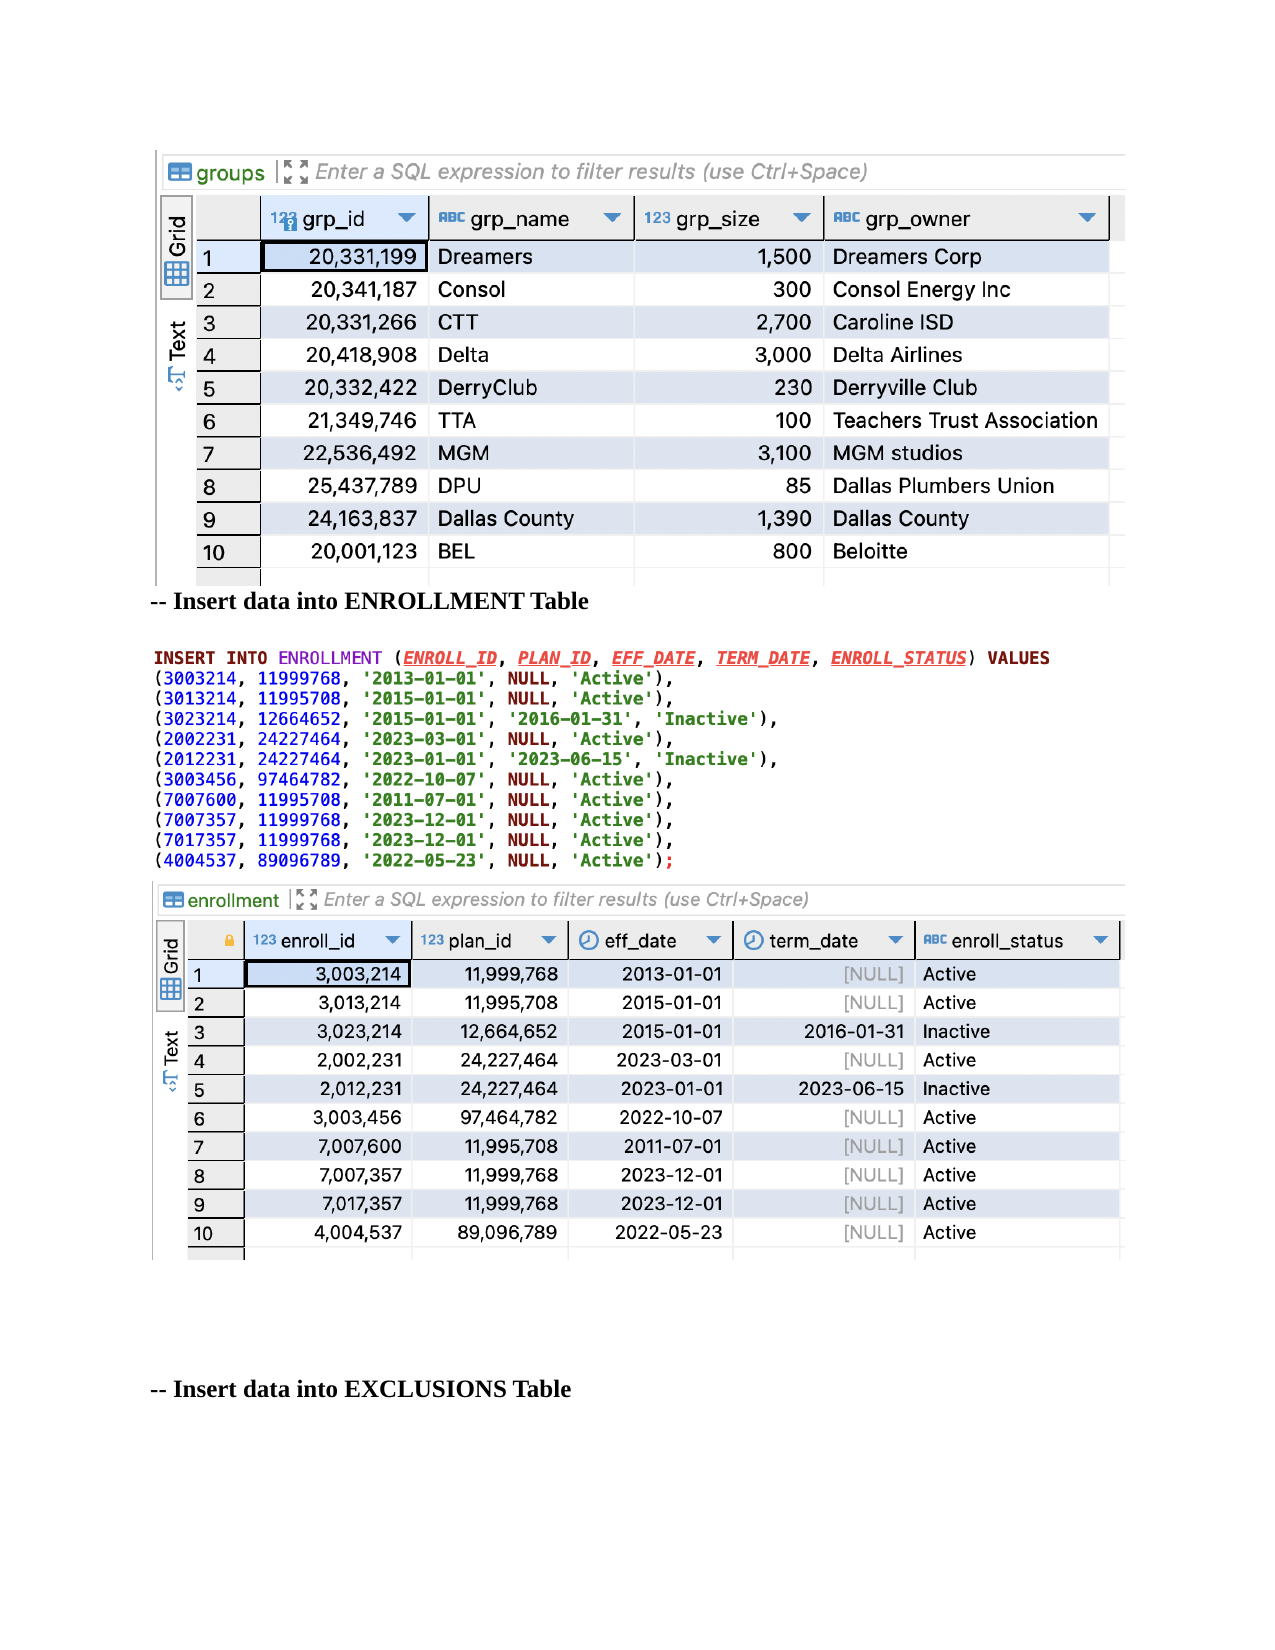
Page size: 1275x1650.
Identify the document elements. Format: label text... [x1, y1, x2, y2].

text -- Insert data into EXCLUSIONS Table [150, 1374, 1125, 1403]
text -- Insert data into ENROLLMENT Table [150, 586, 1125, 615]
picture [150, 645, 1125, 1260]
picture [150, 150, 1125, 586]
